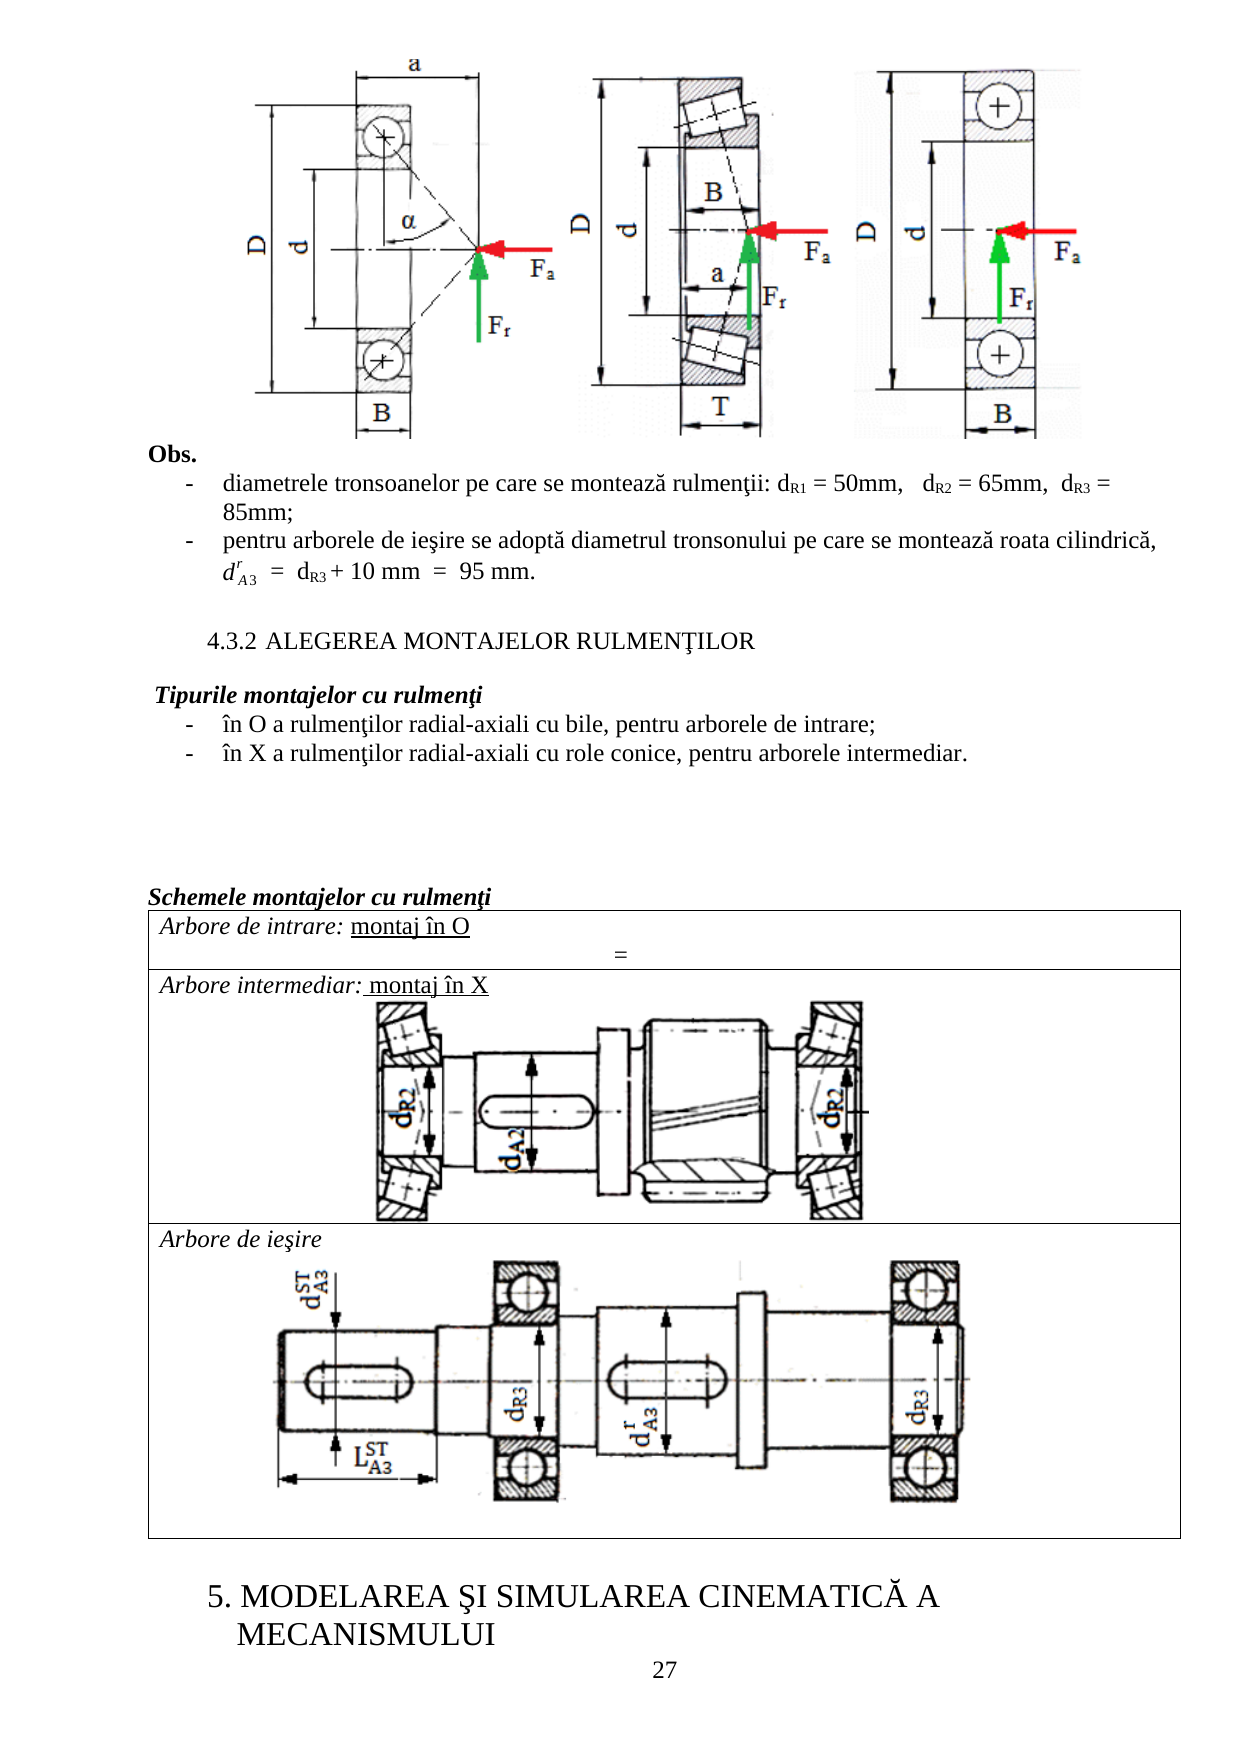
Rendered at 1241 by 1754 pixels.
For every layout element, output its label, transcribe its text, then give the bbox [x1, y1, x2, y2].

text Schemele montajelor cu rulmenţi [148, 882, 1181, 910]
text Obs. [148, 439, 1181, 468]
list = dR3 + 10 mm = 95 mm. [223, 554, 1181, 589]
list pentru arborele de ieşire se adoptă diametrul tronsonului pe care se montează roata cilindrică, [185, 525, 1181, 554]
picture [568, 75, 836, 439]
list ALEGEREA MONTAJELOR RULMENŢILOR [207, 626, 1181, 655]
text Tipurile montajelor cu rulmenţi [148, 680, 1181, 709]
subtitle 5. MODELAREA ŞI SIMULAREA CINEMATICĂ A MECANISMULUI [207, 1576, 1181, 1653]
picture [268, 1252, 973, 1509]
list diametrele tronsoanelor pe care se montează rulmenţii: dR1 = 50mm, dR2 = 65mm, dR3 = 85mm; [185, 468, 1181, 525]
picture [853, 65, 1084, 439]
picture [245, 59, 557, 439]
table_header Arbore de intrare: montaj în O = [149, 911, 1180, 969]
table_cell Arbore intermediar: montaj în X [149, 970, 1180, 1223]
picture [372, 998, 869, 1223]
list în X a rulmenţilor radial-axiali cu role conice, pentru arborele intermediar. [185, 738, 1187, 767]
list în O a rulmenţilor radial-axiali cu bile, pentru arborele de intrare; [185, 709, 1181, 738]
table_cell Arbore de ieşire [149, 1224, 1180, 1538]
